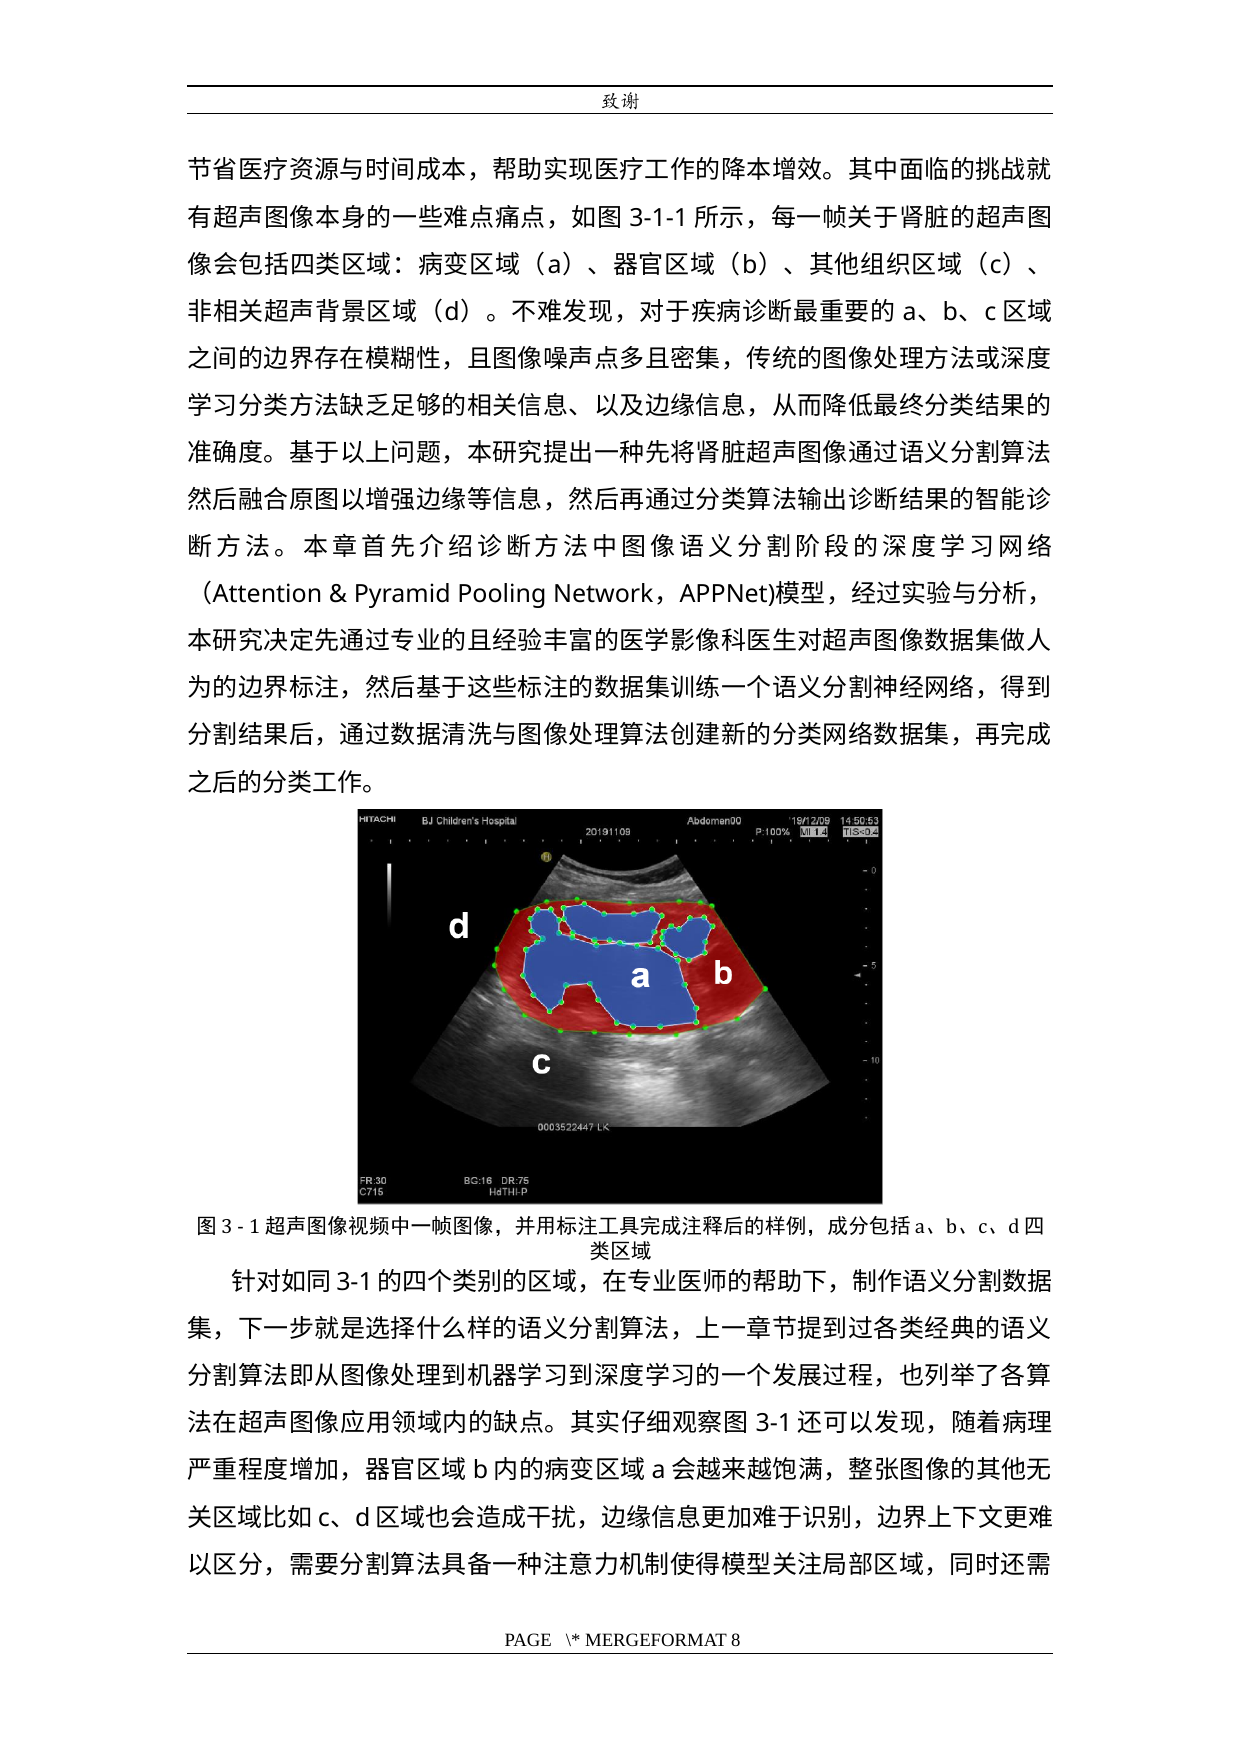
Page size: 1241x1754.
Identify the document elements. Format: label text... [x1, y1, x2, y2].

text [187, 150, 1053, 798]
text 图3 - 1 超声图像视频中一帧图像，并用标注工具完成注释后的样例，成分包括a、b、c、d四类区域 [187, 1212, 1053, 1262]
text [187, 1262, 1053, 1580]
picture [357, 809, 883, 1205]
